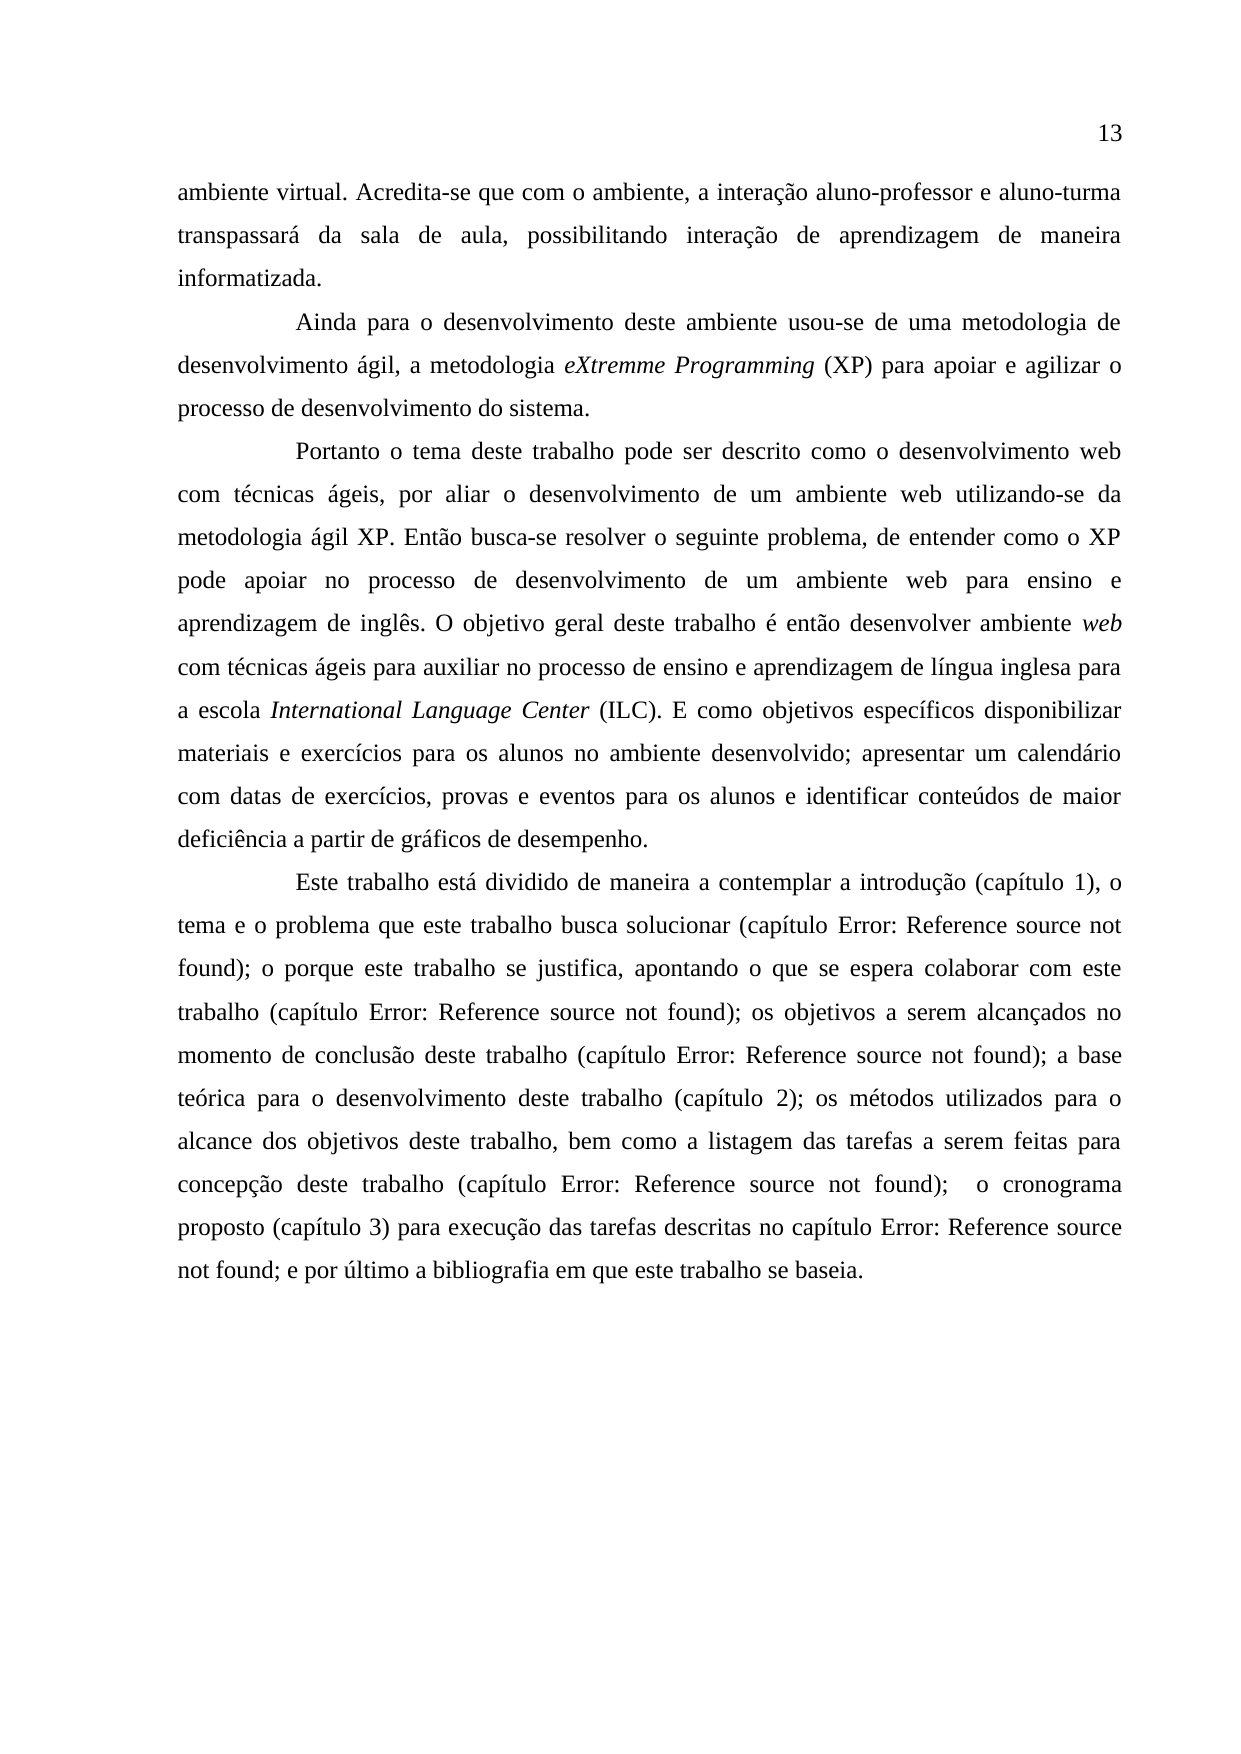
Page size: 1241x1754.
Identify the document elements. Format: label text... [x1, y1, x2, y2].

text Ainda para o desenvolvimento deste ambiente usou-se de uma metodologia de desenvolvimento ágil, a metodologia eXtremme Programming (XP) para apoiar e agilizar o processo de desenvolvimento do sistema. [177, 307, 1122, 422]
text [177, 177, 1122, 292]
text Portanto o tema deste trabalho pode ser descrito como o desenvolvimento web com técnicas ágeis, por aliar o desenvolvimento de um ambiente web utilizando-se da metodologia ágil XP. Então busca-se resolver o seguinte problema, de entender como o XP pode apoiar no processo de desenvolvimento de um ambiente web para ensino e aprendizagem de inglês. O objetivo geral deste trabalho é então desenvolver ambiente web com técnicas ágeis para auxiliar no processo de ensino e aprendizagem de língua inglesa para a escola International Language Center (ILC). E como objetivos específicos disponibilizar materiais e exercícios para os alunos no ambiente desenvolvido; apresentar um calendário com datas de exercícios, provas e eventos para os alunos e identificar conteúdos de maior deficiência a partir de gráficos de desempenho. [177, 436, 1122, 853]
